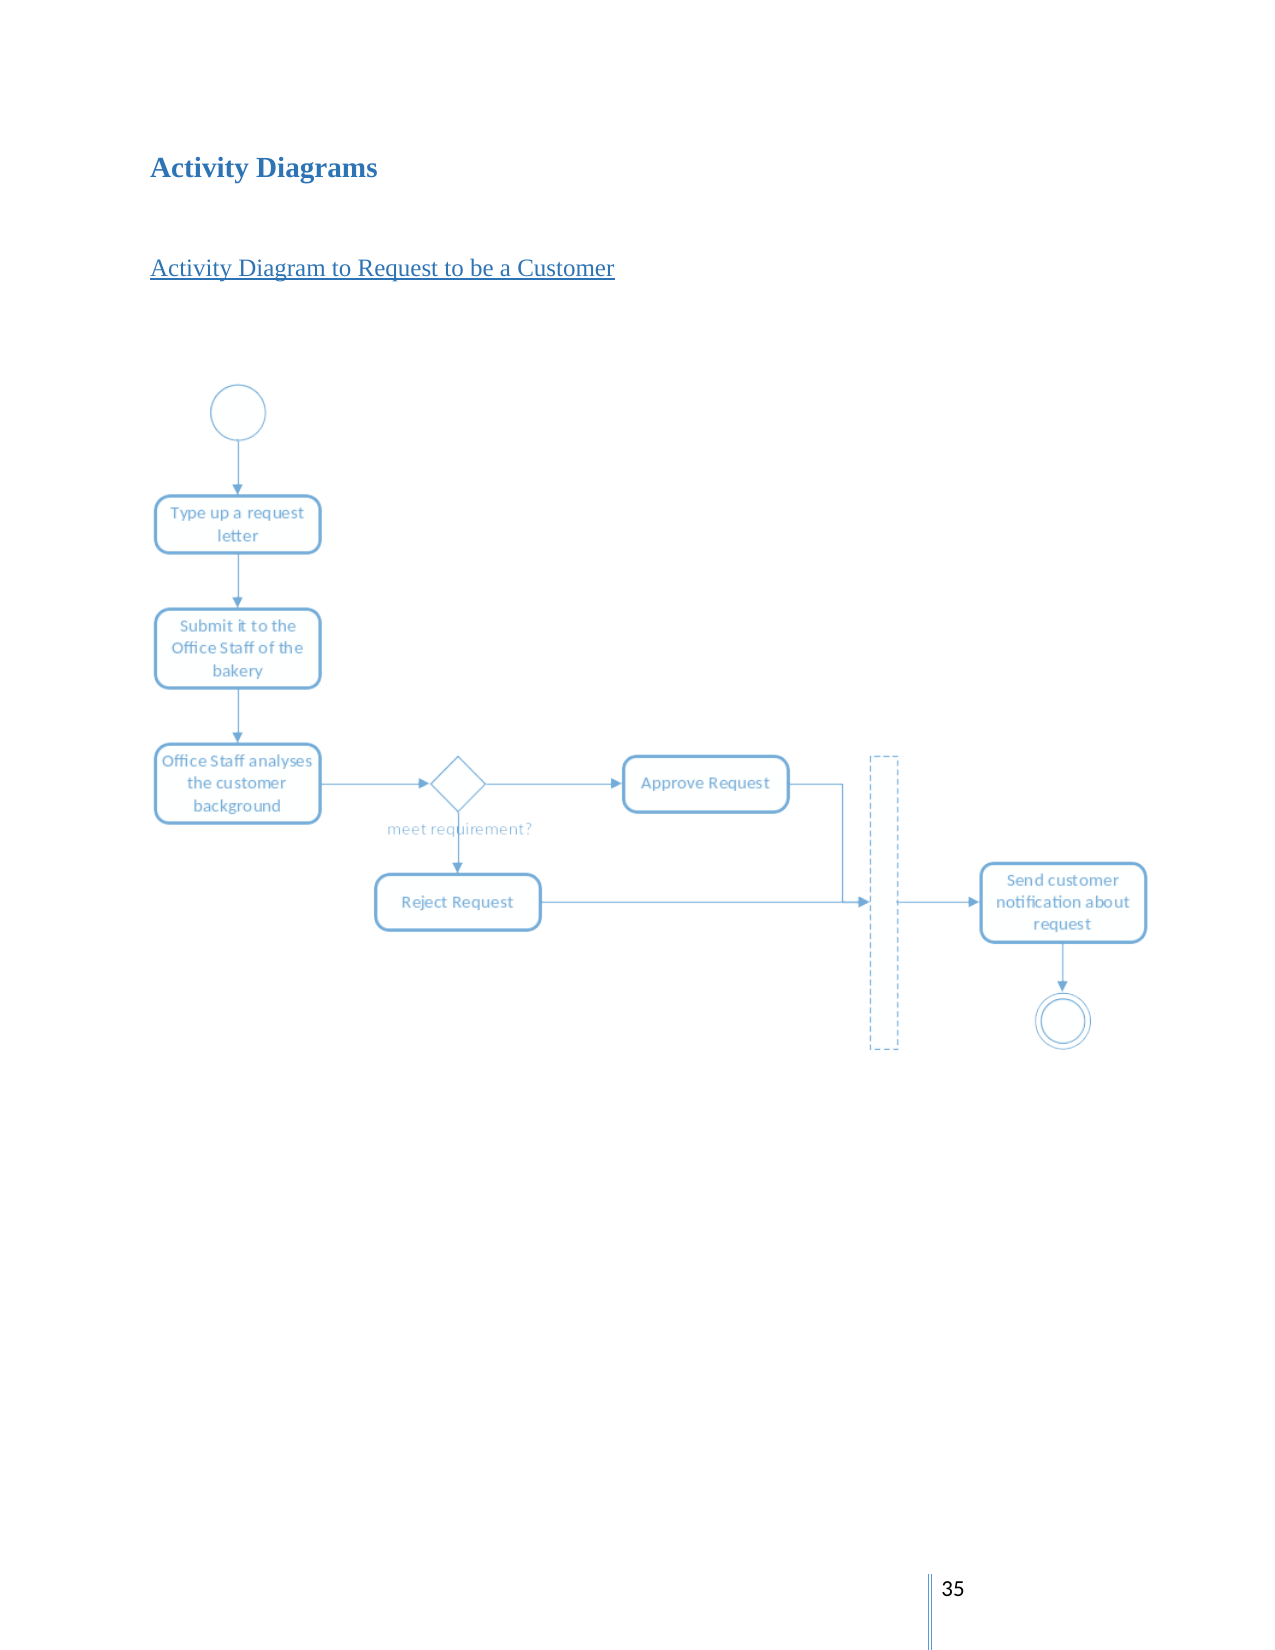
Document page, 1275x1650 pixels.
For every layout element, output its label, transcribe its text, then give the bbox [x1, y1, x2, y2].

subtitle Activity Diagrams [150, 150, 1125, 183]
text Activity Diagram to Request to be a Customer [150, 253, 1125, 282]
